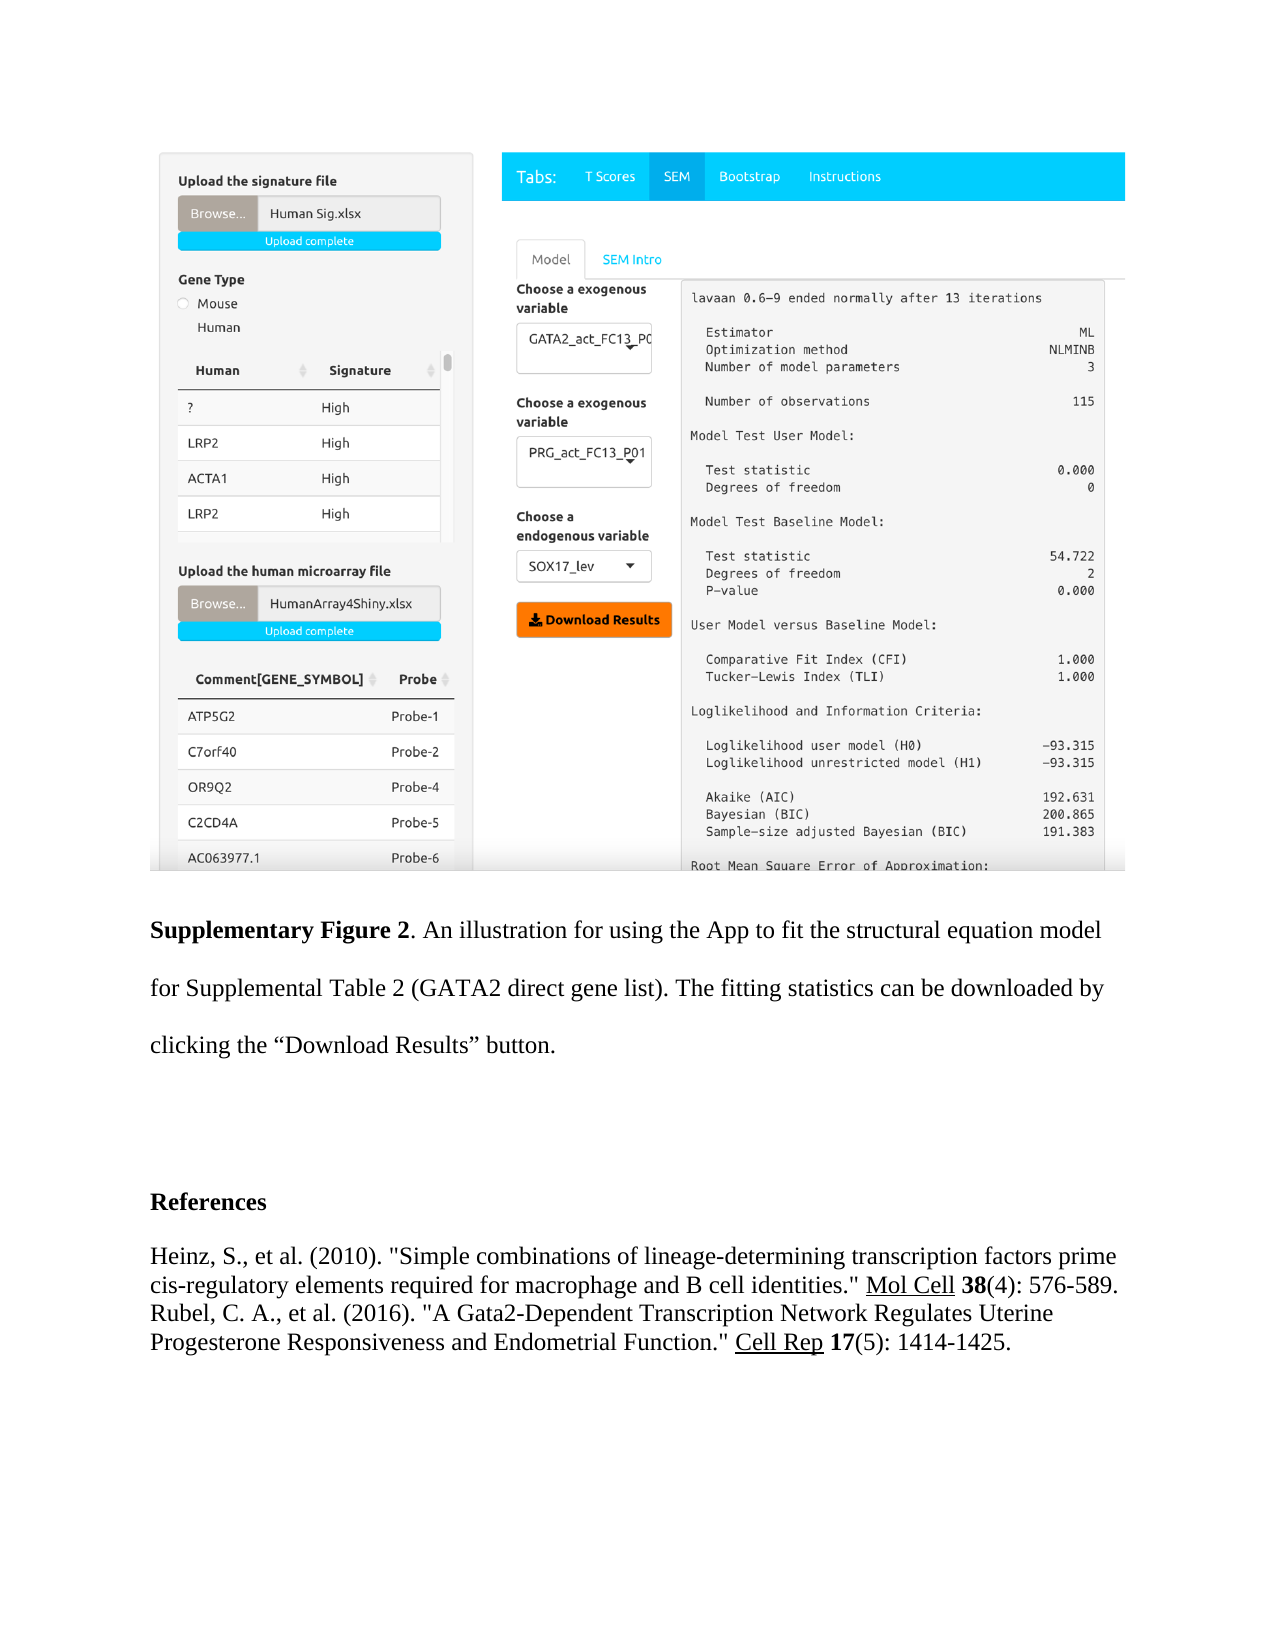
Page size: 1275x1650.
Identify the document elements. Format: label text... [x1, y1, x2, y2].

picture [150, 150, 1125, 871]
picture [518, 171, 525, 182]
text Rubel, C. A., et al. (2016). "A Gata2-Dependent Transcription Network Regulates Uterine Progesterone Responsiveness and Endometrial Function." Cell Rep 17(5): 1414-1425. [150, 1298, 1125, 1356]
subtitle References [150, 1187, 1125, 1216]
text Supplementary Figure 2. An illustration for using the App to fit the structural equation model for Supplemental Table 2 (GATA2 direct gene list). The fitting statistics can be downloaded by clicking the “Download Results” button. [150, 916, 1125, 1059]
text Heinz, S., et al. (2010). "Simple combinations of lineage-determining transcription factors prime cis-regulatory elements required for macrophage and B cell identities." Mol Cell 38(4): 576-589. [150, 1241, 1125, 1298]
